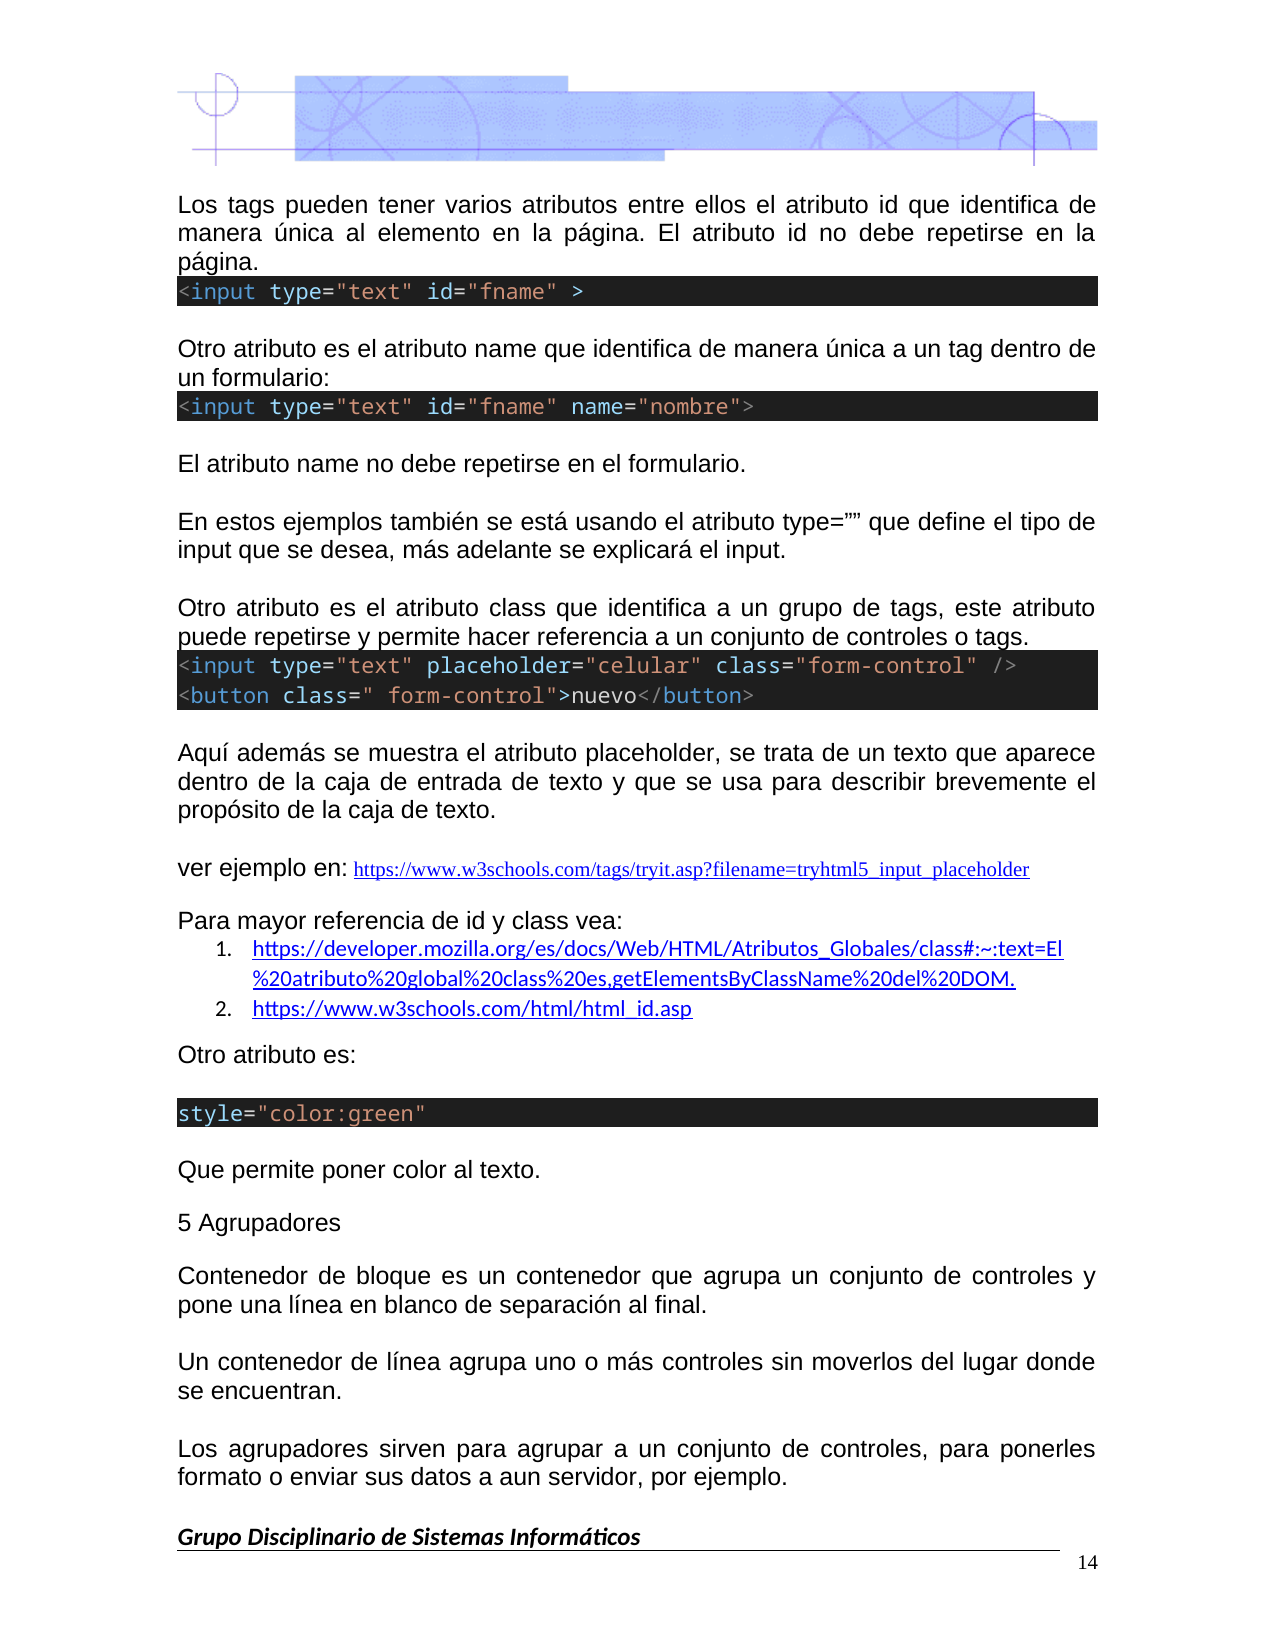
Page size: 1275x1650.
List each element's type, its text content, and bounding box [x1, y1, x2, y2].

text Contenedor de bloque es un contenedor que agrupa un conjunto de controles y pone una línea en blanco de separación al final. [177, 1261, 1098, 1319]
text Otro atributo es: [177, 1040, 1098, 1069]
text El atributo name no debe repetirse en el formulario. [177, 449, 1098, 478]
text Que permite poner color al texto. [177, 1156, 1098, 1184]
text Los agrupadores sirven para agrupar a un conjunto de controles, para ponerles formato o enviar sus datos a aun servidor, por ejemplo. [177, 1434, 1098, 1491]
text Un contenedor de línea agrupa uno o más controles sin moverlos del lugar donde se encuentran. [177, 1347, 1098, 1405]
list https://www.w3schools.com/html/html_id.asp [215, 994, 1098, 1022]
text <button class=" form-control">nuevo</button> [177, 680, 1098, 710]
text En estos ejemplos también se está usando el atributo type=”” que define el tipo de input que se desea, más adelante se explicará el input. [177, 507, 1098, 564]
subtitle 5 Agrupadores [177, 1208, 1098, 1237]
picture [177, 73, 1098, 166]
text Los tags pueden tener varios atributos entre ellos el atributo id que identifica de manera única al elemento en la página. El atributo id no debe repetirse en la página. [177, 190, 1098, 276]
text Otro atributo es el atributo class que identifica a un grupo de tags, este atributo puede repetirse y permite hacer referencia a un conjunto de controles o tags. [177, 593, 1098, 650]
text Aquí además se muestra el atributo placeholder, se trata de un texto que aparece dentro de la caja de entrada de texto y que se usa para describir brevemente el propósito de la caja de texto. [177, 738, 1098, 824]
list https://developer.mozilla.org/es/docs/Web/HTML/Atributos_Globales/class#:~:text=El%20atributo%20global%20class%20es,getElementsByClassName%20del%20DOM. [215, 934, 1098, 992]
text <input type="text" id="fname" > [177, 276, 1098, 306]
text <input type="text" placeholder="celular" class="form-control" /> [177, 650, 1098, 680]
text <input type="text" id="fname" name="nombre"> [177, 391, 1098, 421]
text ver ejemplo en: https://www.w3schools.com/tags/tryit.asp?filename=tryhtml5_input_placeholder [177, 853, 1098, 882]
text Para mayor referencia de id y class vea: [177, 906, 1098, 934]
text Otro atributo es el atributo name que identifica de manera única a un tag dentro de un formulario: [177, 334, 1098, 391]
text style="color:green" [177, 1098, 1098, 1127]
